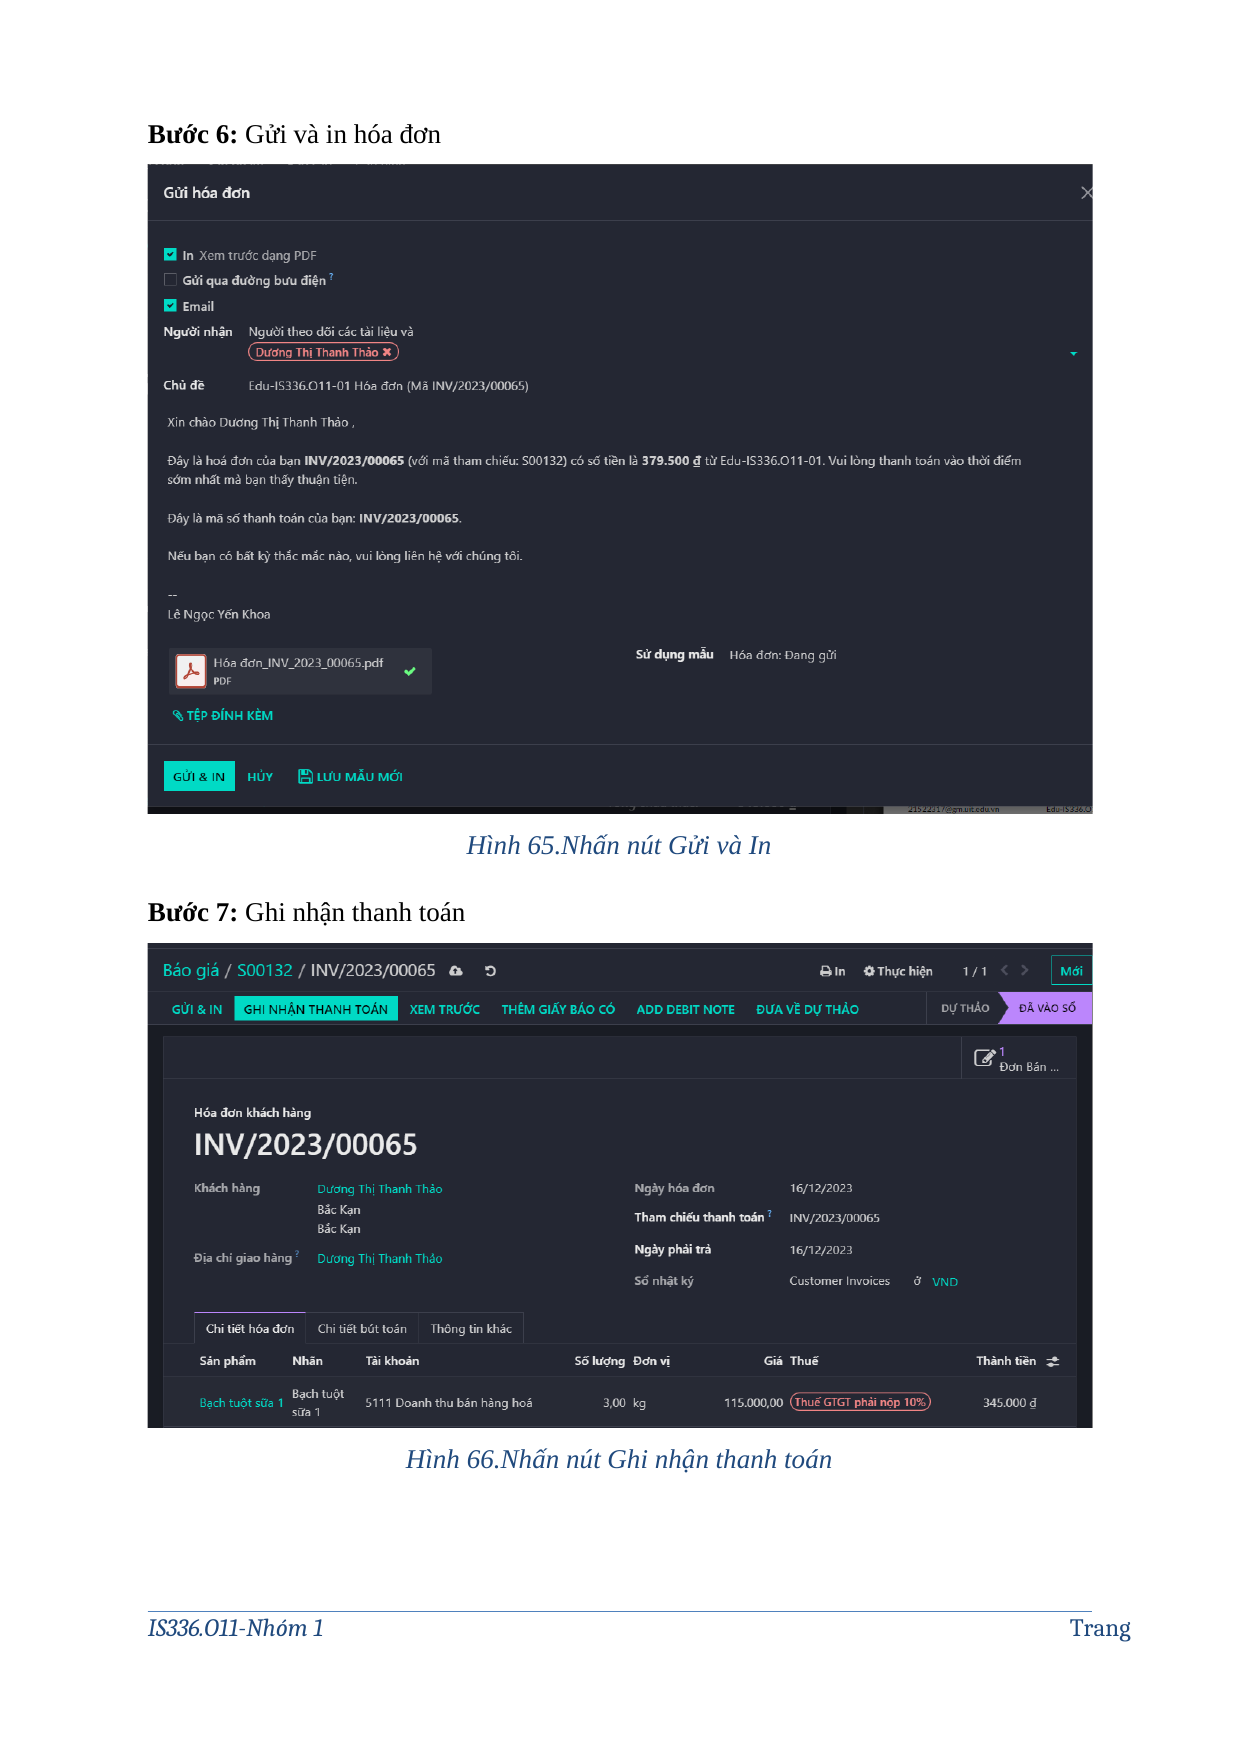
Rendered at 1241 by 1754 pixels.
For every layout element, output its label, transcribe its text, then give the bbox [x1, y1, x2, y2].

text Hình 66.Nhấn nút Ghi nhận thanh toán [148, 1443, 1092, 1474]
text Hình 65.Nhấn nút Gửi và In [148, 829, 1092, 860]
picture [147, 943, 1093, 1428]
text Bước 6: Gửi và in hóa đơn [148, 118, 1092, 164]
text Bước 7: Ghi nhận thanh toán [148, 897, 1092, 943]
picture [147, 164, 1093, 814]
